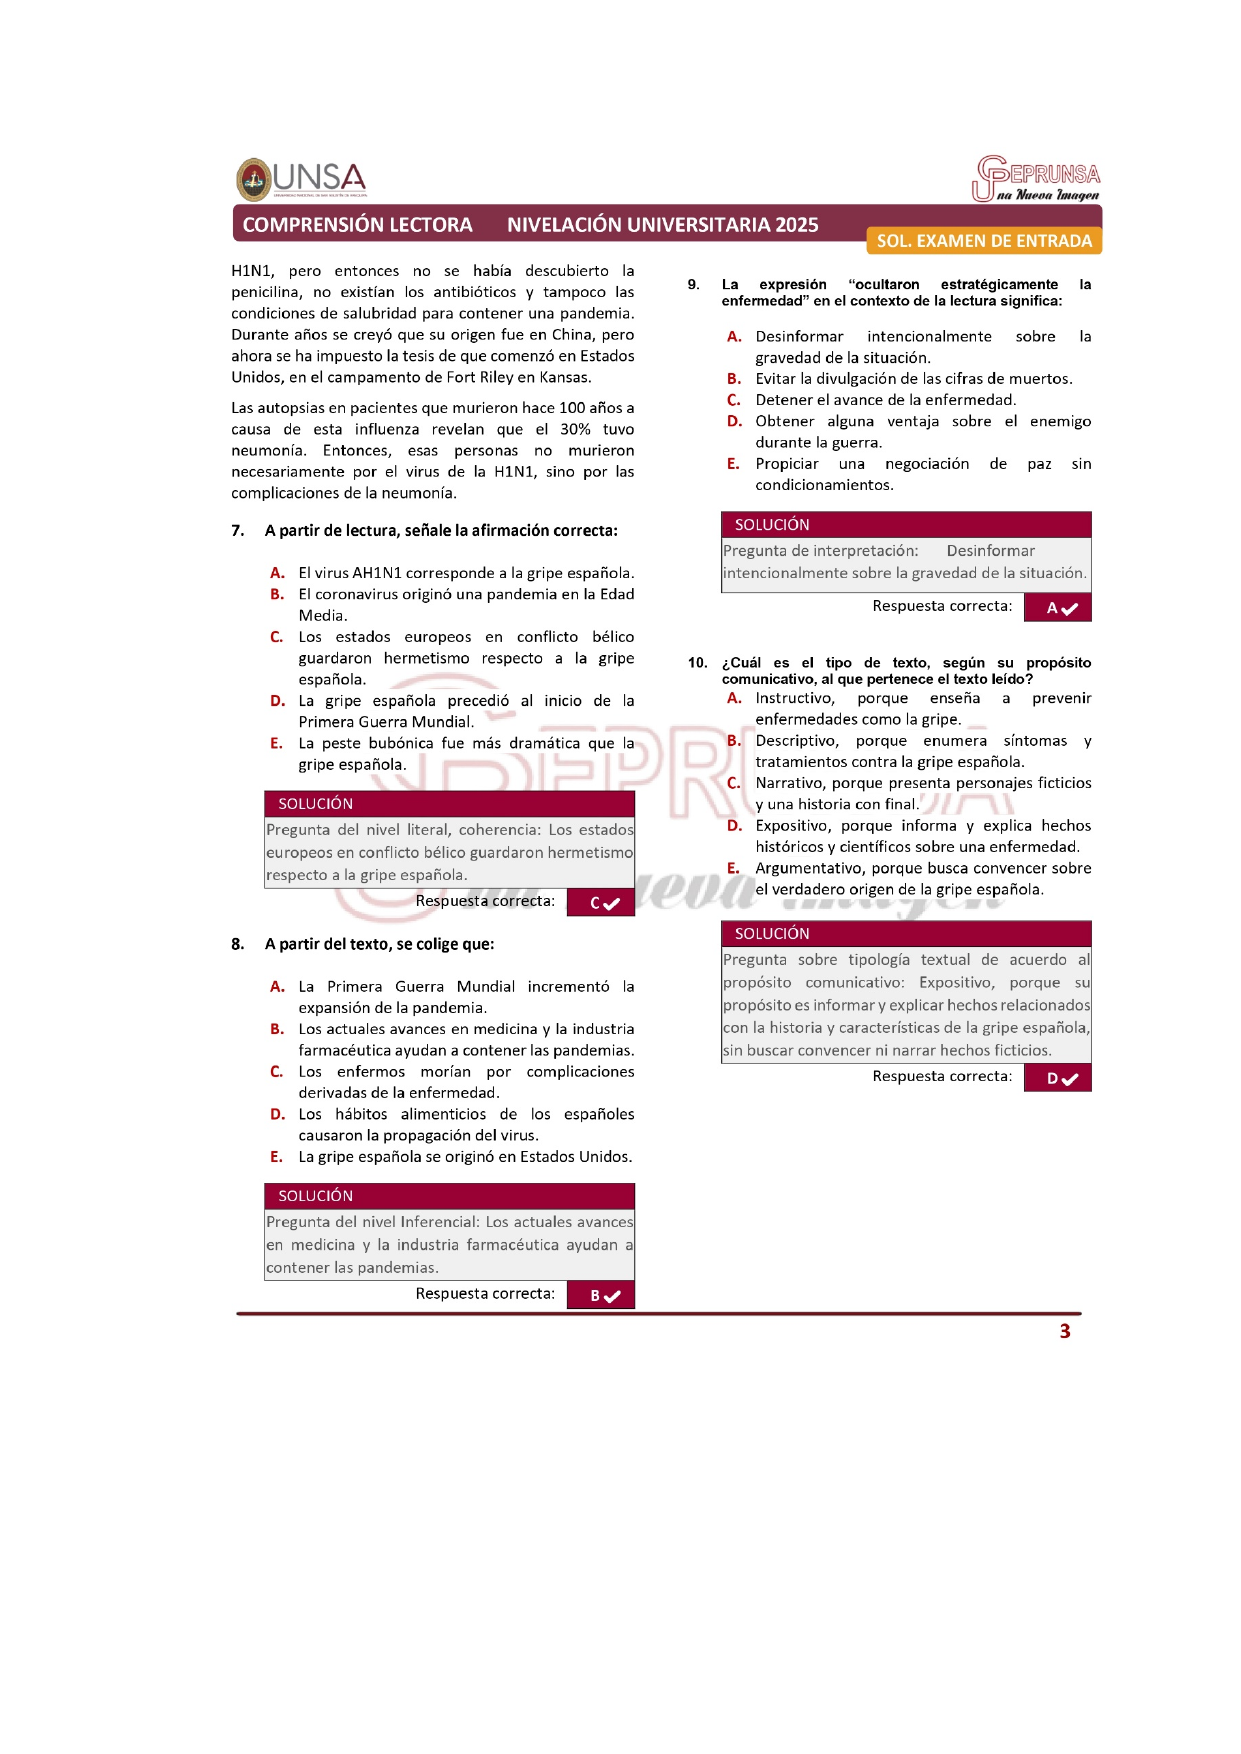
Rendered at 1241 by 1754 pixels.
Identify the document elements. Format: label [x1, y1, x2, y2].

picture [177, 147, 1145, 1400]
